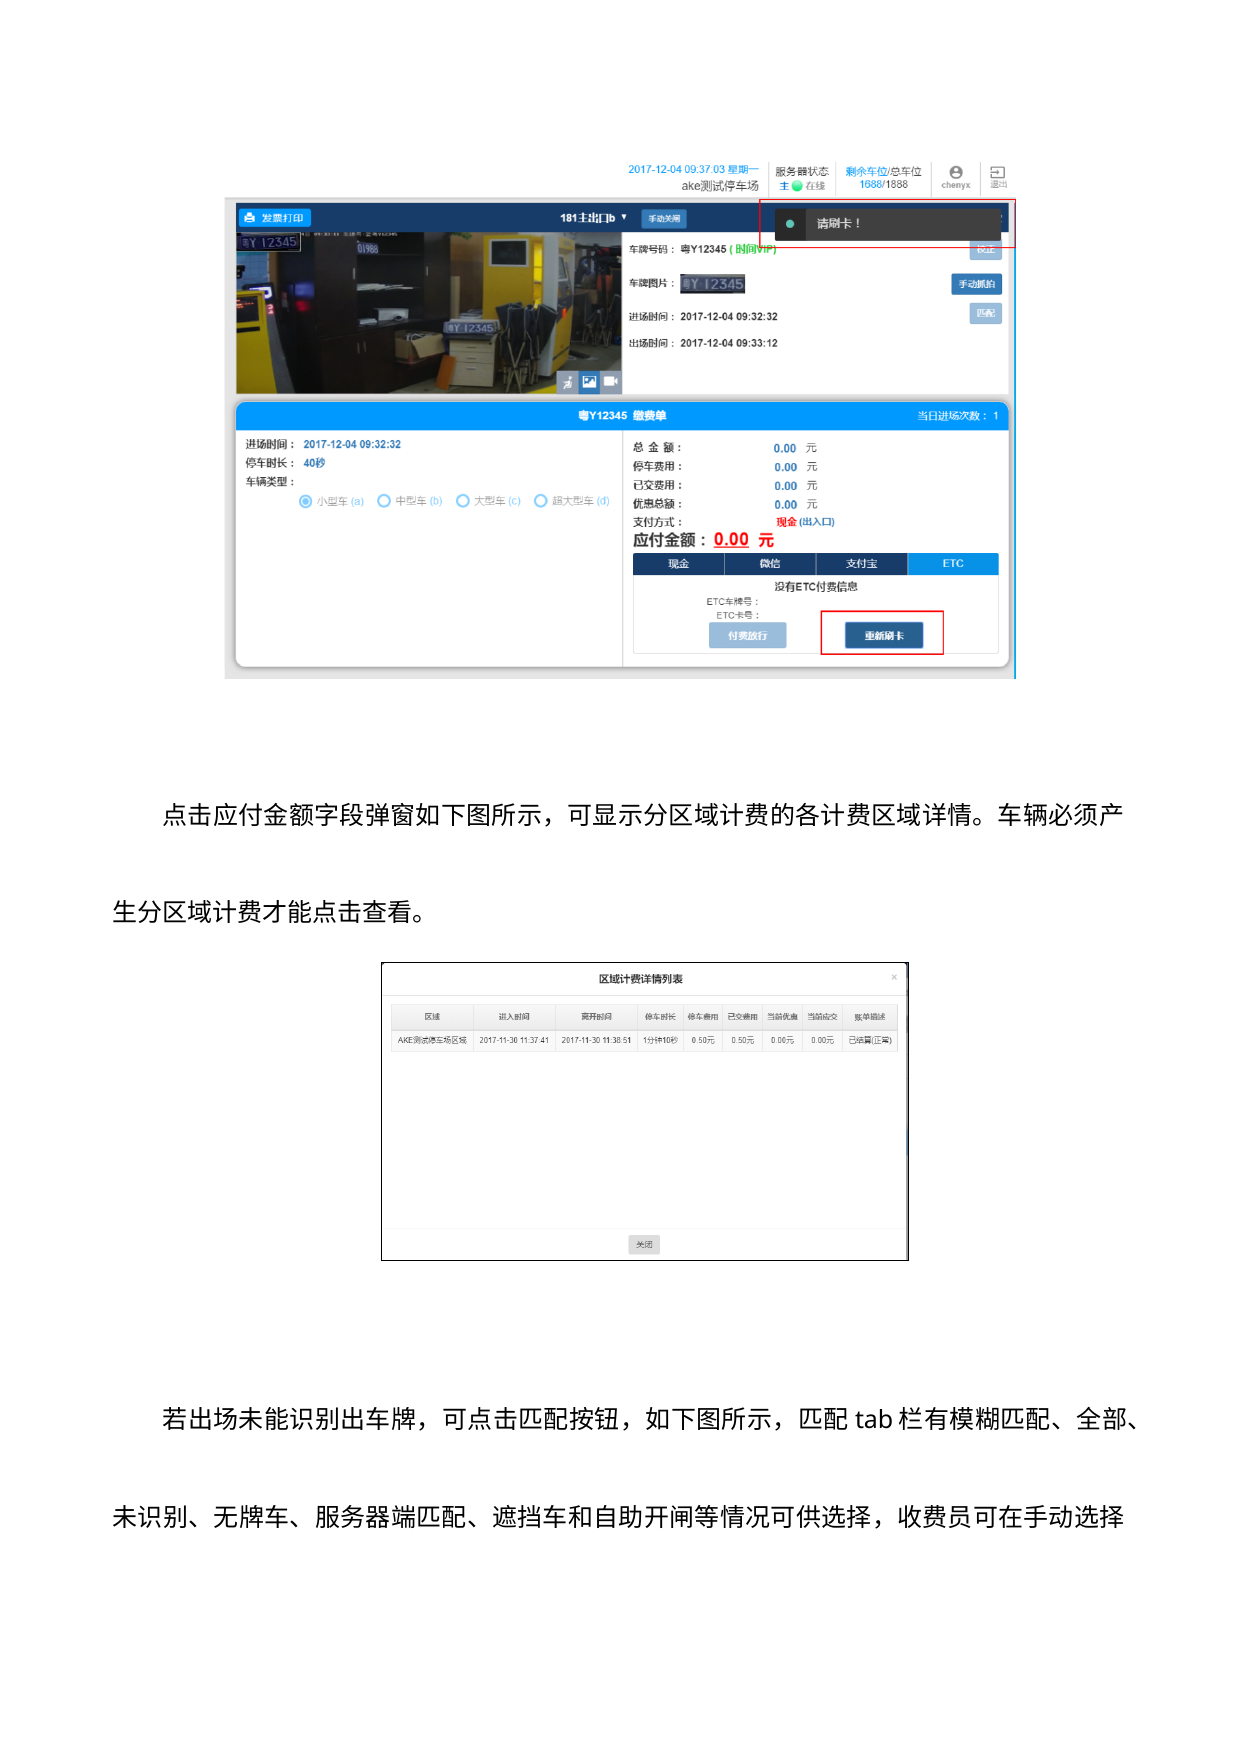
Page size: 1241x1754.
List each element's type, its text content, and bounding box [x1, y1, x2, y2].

picture [382, 963, 908, 1260]
text 点击应付金额字段弹窗如下图所示，可显示分区域计费的各计费区域详情。车辆必须产生分区域计费才能点击查看。 [112, 781, 1128, 943]
picture [224, 162, 1016, 679]
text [112, 1386, 1128, 1548]
